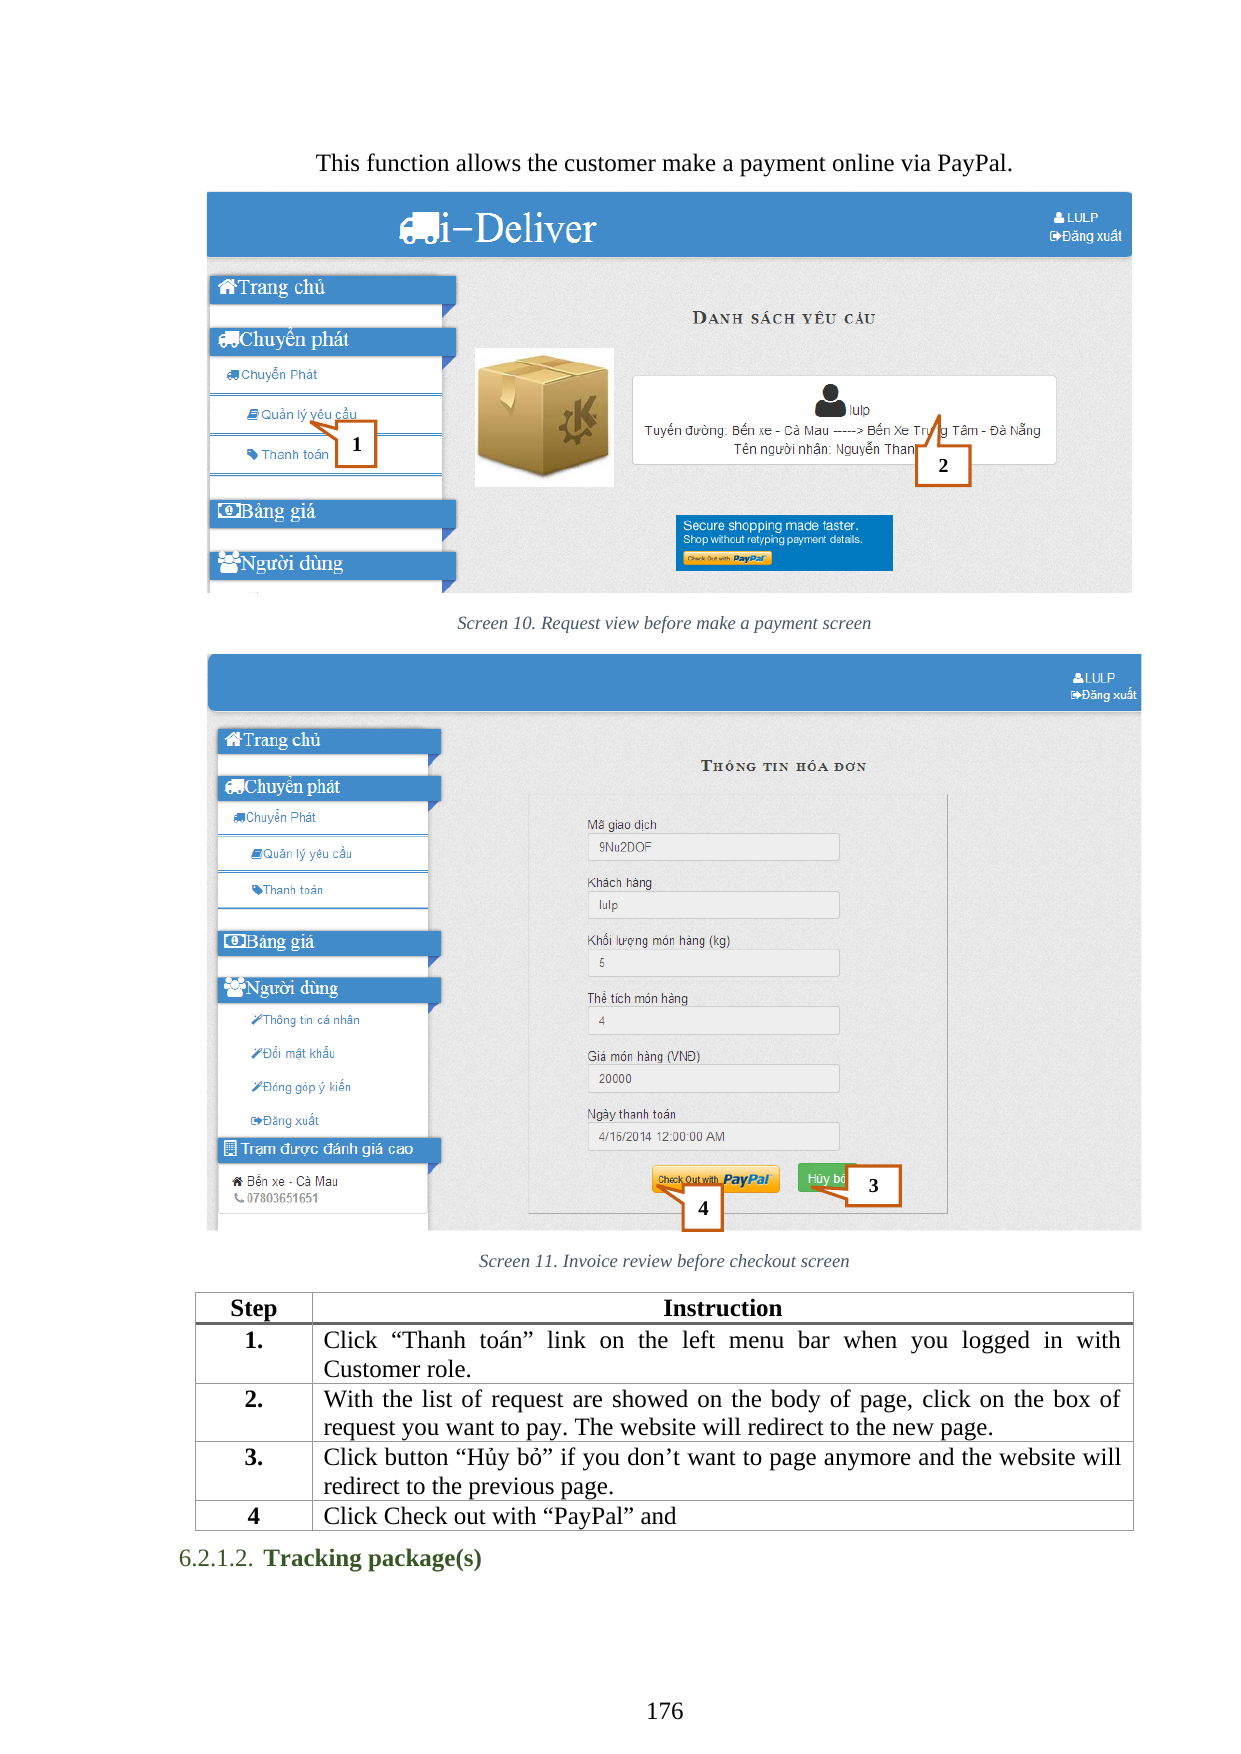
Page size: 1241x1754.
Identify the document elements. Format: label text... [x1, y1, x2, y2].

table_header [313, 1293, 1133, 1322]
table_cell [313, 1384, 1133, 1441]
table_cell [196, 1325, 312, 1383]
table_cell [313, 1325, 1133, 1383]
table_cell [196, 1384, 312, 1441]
picture [206, 654, 1142, 1231]
picture [206, 178, 1134, 593]
subtitle Tracking package(s) [254, 1543, 1122, 1572]
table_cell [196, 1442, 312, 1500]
text This function allows the customer make a payment online via PayPal. [207, 148, 1122, 178]
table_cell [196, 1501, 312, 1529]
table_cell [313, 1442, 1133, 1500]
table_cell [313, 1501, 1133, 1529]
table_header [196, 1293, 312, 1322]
